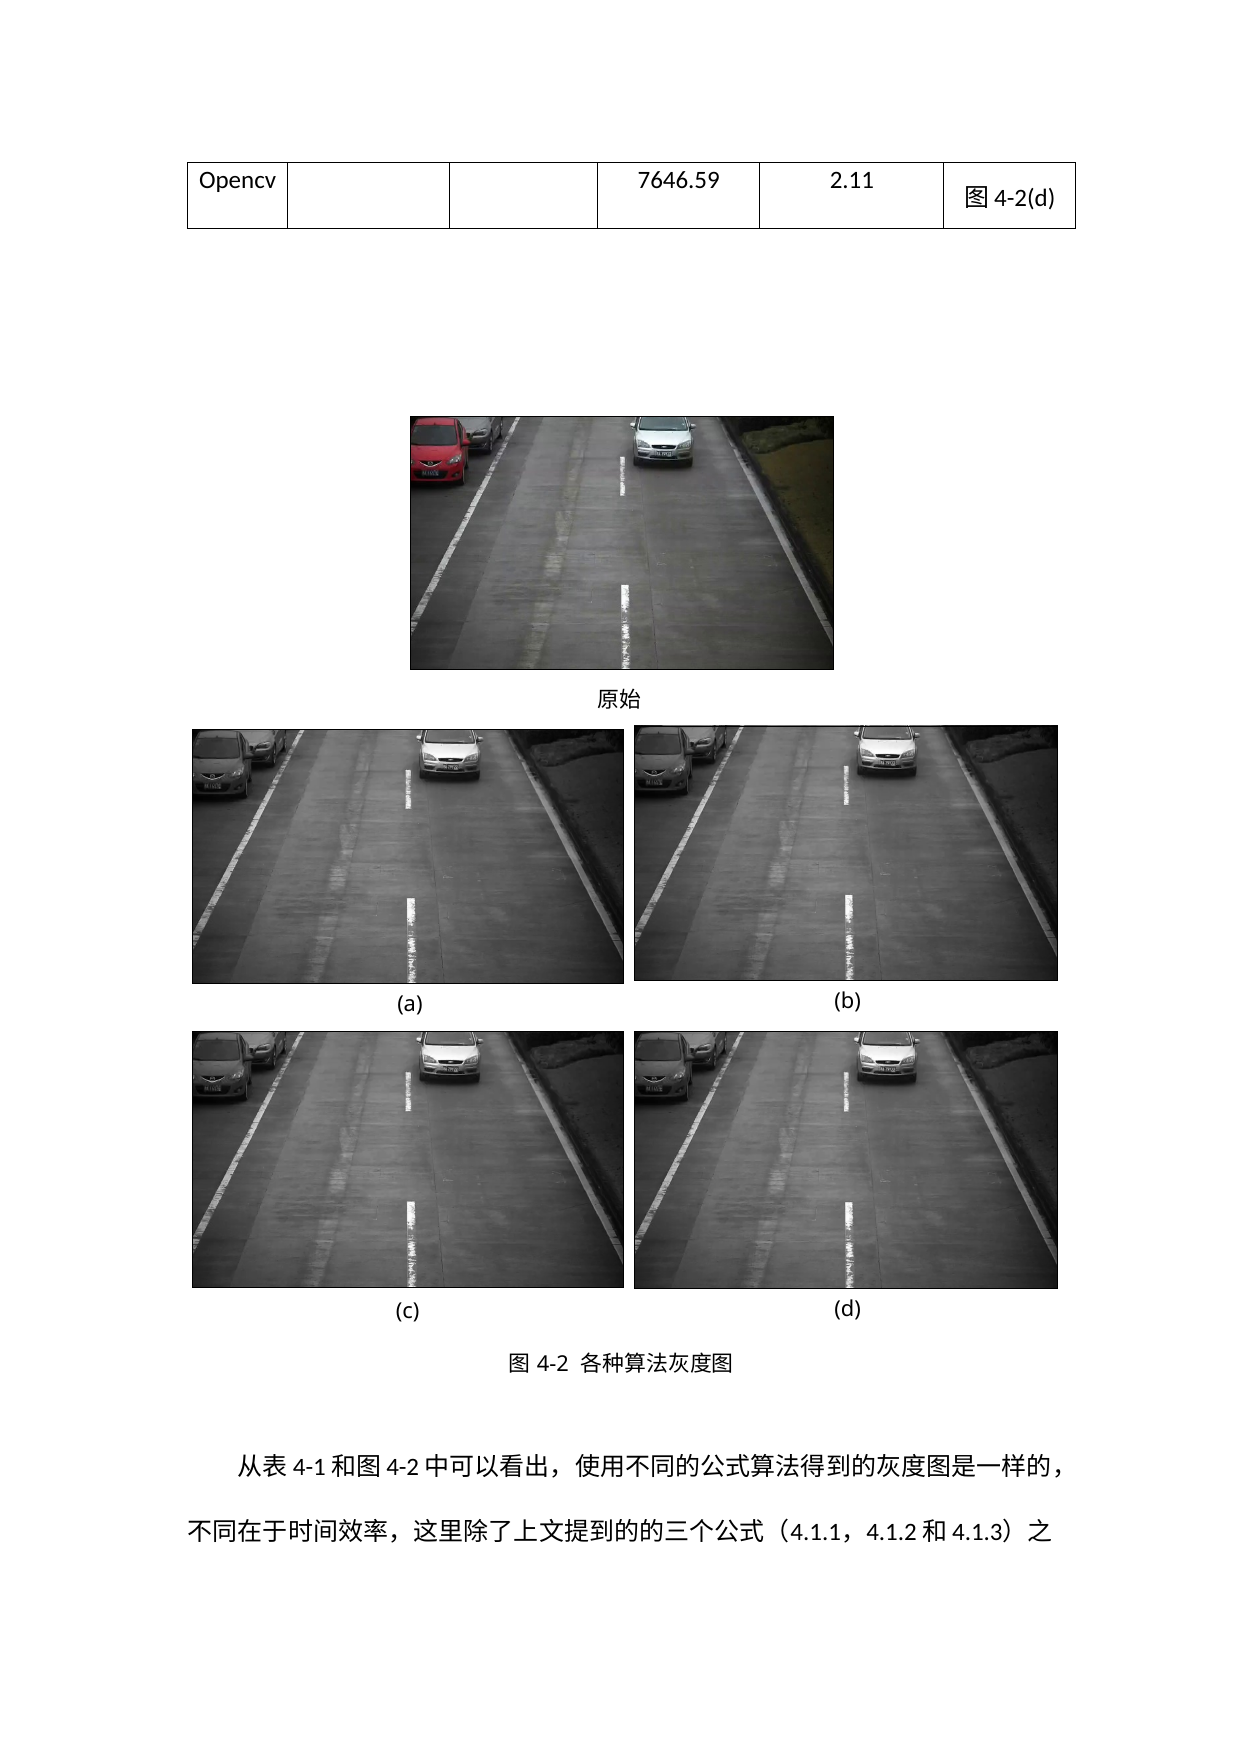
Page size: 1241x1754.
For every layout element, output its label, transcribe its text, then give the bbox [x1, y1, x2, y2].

table_cell Opencv [188, 163, 287, 228]
picture [193, 730, 623, 983]
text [187, 1432, 1053, 1562]
picture [635, 727, 1057, 980]
table_cell 图4-2(d) [944, 163, 1075, 228]
picture [635, 1032, 1057, 1288]
table_cell 7646.59 [598, 163, 759, 228]
picture [193, 1032, 623, 1287]
table_cell 2.11 [760, 163, 943, 228]
picture [411, 417, 833, 669]
